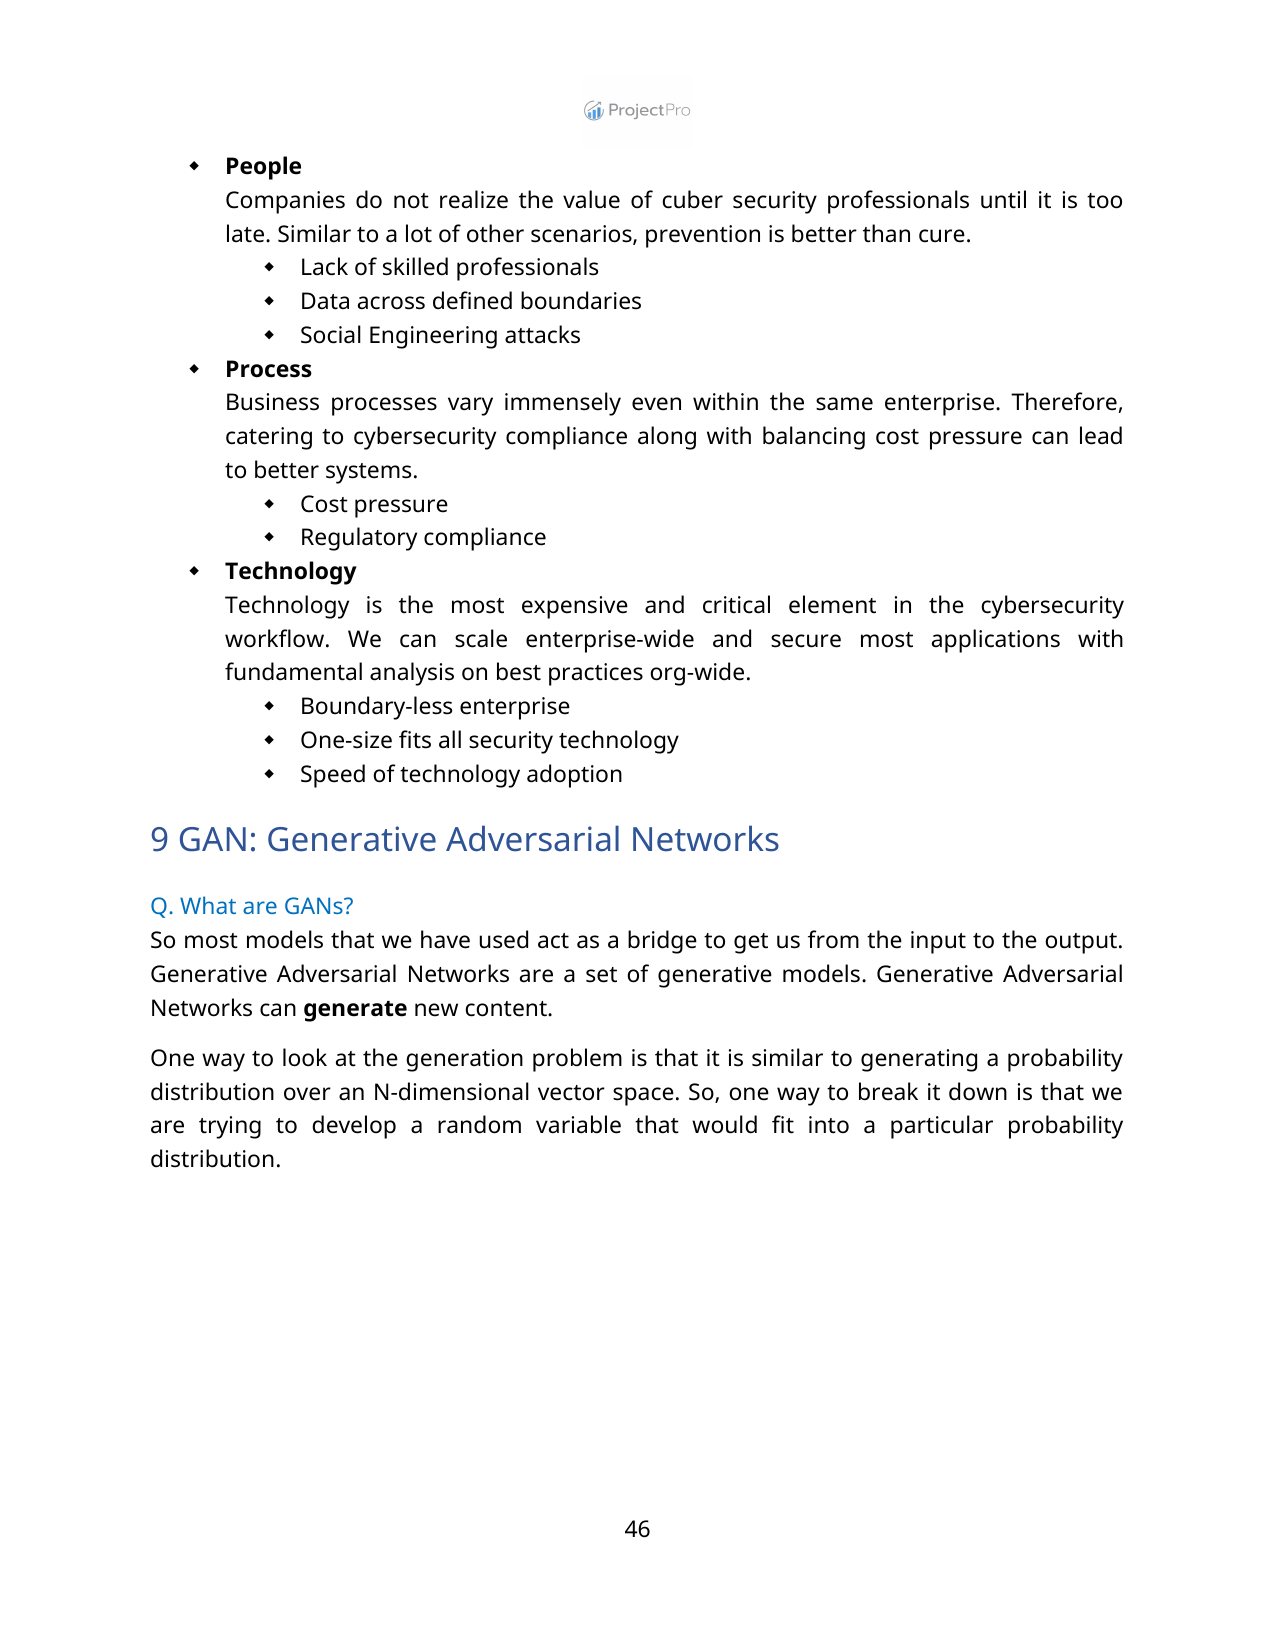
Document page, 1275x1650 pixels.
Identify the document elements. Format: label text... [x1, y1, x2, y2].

list Regulatory compliance [262, 521, 1125, 552]
subtitle Q. What are GANs? [150, 890, 1125, 921]
list Speed of technology adoption [262, 757, 1125, 789]
list Technology Technology is the most expensive and critical element in the cybersecurity workflow. We can scale enterprise-wide and secure most applications with fundamental analysis on best practices org-wide. [187, 555, 1125, 687]
text One way to look at the generation problem is that it is similar to generating a probability distribution over an N-dimensional vector space. So, one way to break it down is that we are trying to develop a random variable that would fit into a particular probability distribution. [150, 1042, 1125, 1174]
text So most models that we have used act as a bridge to get us from the input to the output. Generative Adversarial Networks are a set of generative models. Generative Adversarial Networks can generate new content. [150, 924, 1125, 1023]
subtitle 9 GAN: Generative Adversarial Networks [150, 816, 1125, 862]
list Lack of skilled professionals [262, 251, 1125, 282]
picture [582, 75, 693, 149]
list One-size fits all security technology [262, 724, 1125, 755]
list Cost pressure [262, 487, 1125, 519]
list Data across defined boundaries [262, 285, 1125, 316]
list Boundary-less enterprise [262, 690, 1125, 721]
list People Companies do not realize the value of cuber security professionals until it is too late. Similar to a lot of other scenarios, prevention is better than cure. [187, 150, 1125, 249]
list Social Engineering attacks [262, 319, 1125, 350]
list Process Business processes vary immensely even within the same enterprise. Therefore, catering to cybersecurity compliance along with balancing cost pressure can lead to better systems. [187, 352, 1125, 485]
